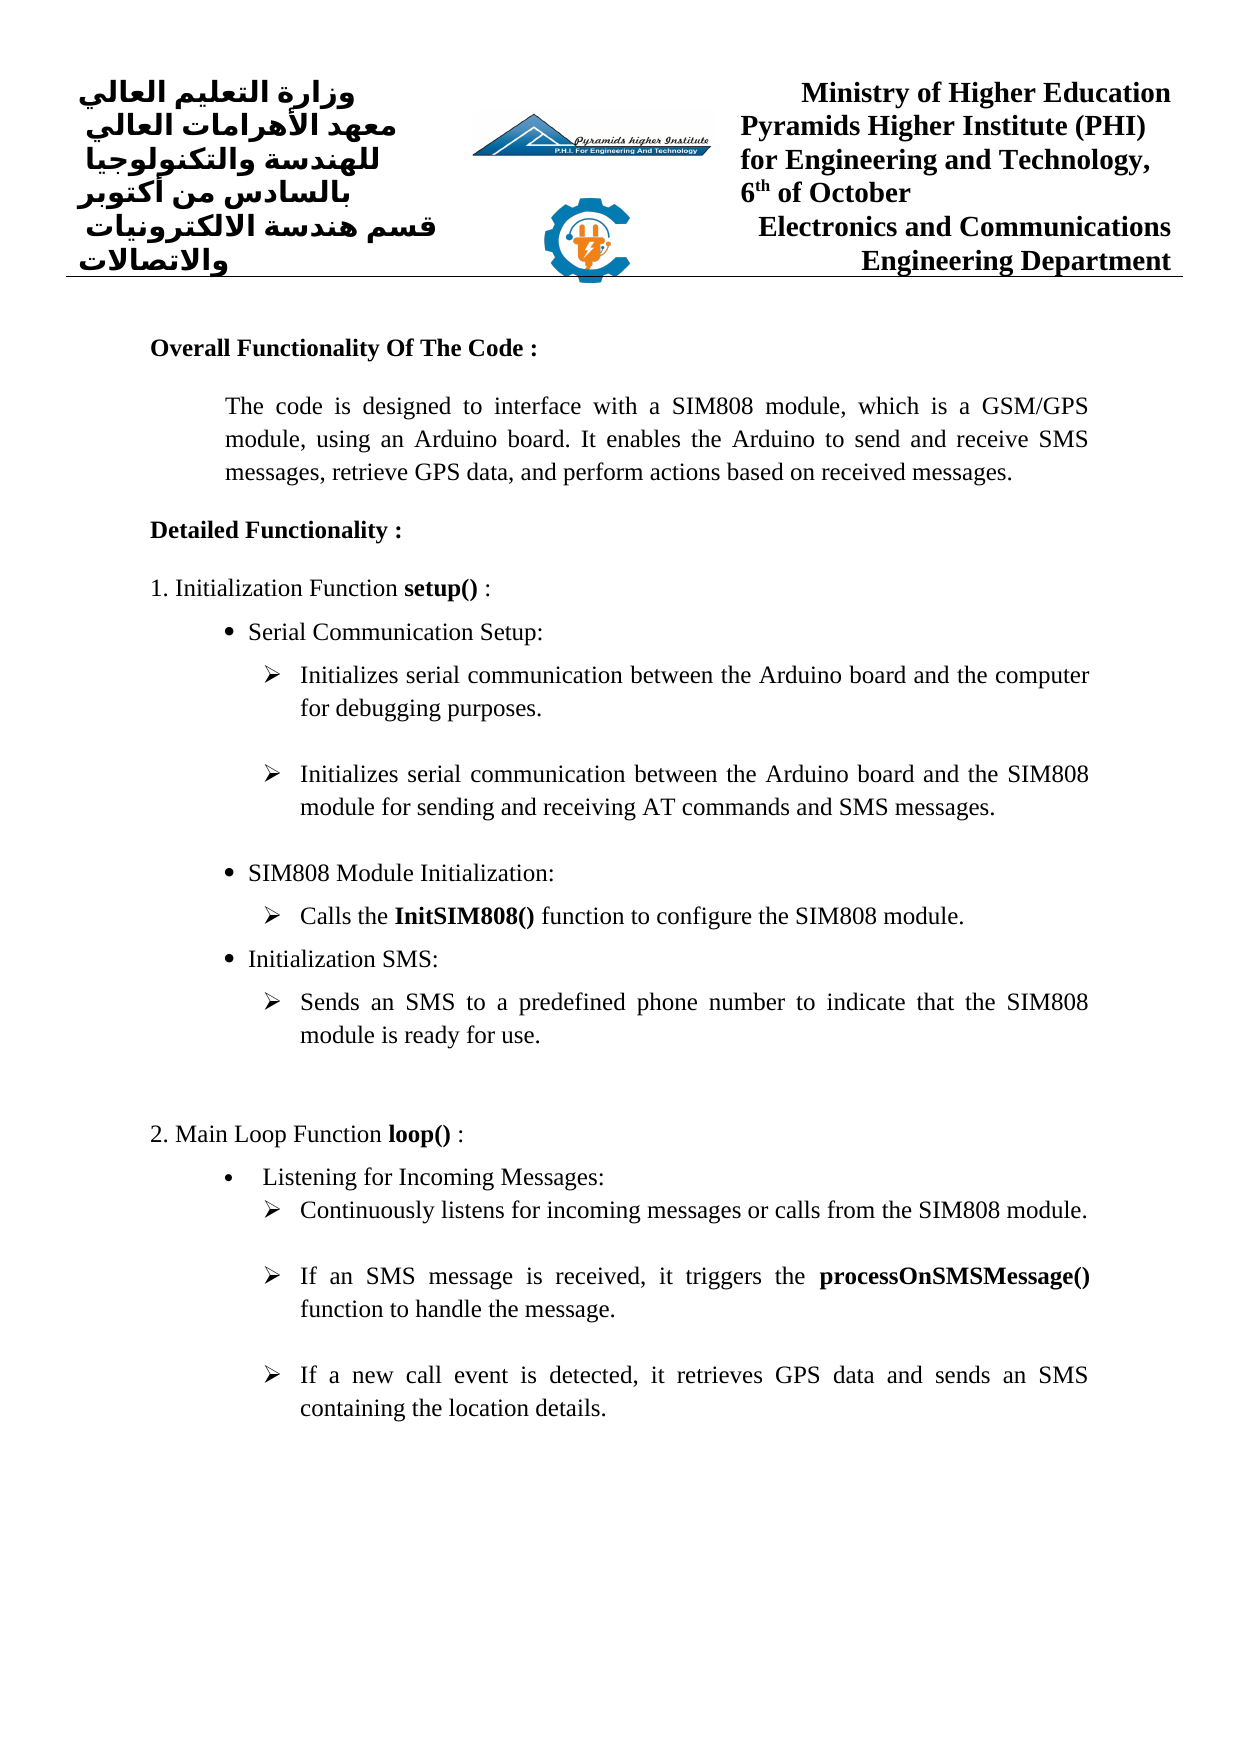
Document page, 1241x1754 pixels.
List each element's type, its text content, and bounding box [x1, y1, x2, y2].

picture [541, 277, 579, 283]
list Initializes serial communication between the Arduino board and the SIM808 module for sending and receiving AT commands and SMS messages. [262, 759, 1090, 821]
list Serial Communication Setup: [225, 617, 1090, 645]
list SIM808 Module Initialization: [225, 858, 1090, 887]
list Listening for Incoming Messages: [225, 1162, 1090, 1191]
picture [602, 277, 633, 283]
picture [559, 198, 633, 276]
text The code is designed to interface with a SIM808 module, which is a GSM/GPS module, using an Arduino board. It enables the Arduino to send and receive SMS messages, retrieve GPS data, and perform actions based on received messages. [225, 391, 1090, 486]
list Main Loop Function loop() : [150, 1119, 1090, 1148]
list Calls the InitSIM808() function to configure the SIM808 module. [262, 901, 1090, 930]
picture [541, 198, 579, 276]
list If an SMS message is received, it triggers the processOnSMSMessage() function to handle the message. [262, 1261, 1090, 1323]
list Sends an SMS to a predefined phone number to indicate that the SIM808 module is ready for use. [262, 987, 1090, 1049]
text Overall Functionality Of The Code : [150, 333, 1090, 362]
list If a new call event is detected, it retrieves GPS data and sends an SMS containing the location details. [262, 1361, 1090, 1422]
list Initialization Function setup() : [150, 573, 1090, 602]
list Initialization SMS: [225, 944, 1090, 973]
picture [472, 110, 715, 159]
text Detailed Functionality : [150, 515, 1090, 544]
list Initializes serial communication between the Arduino board and the computer for debugging purposes. [262, 660, 1090, 721]
list Continuously listens for incoming messages or calls from the SIM808 module. [262, 1195, 1090, 1224]
